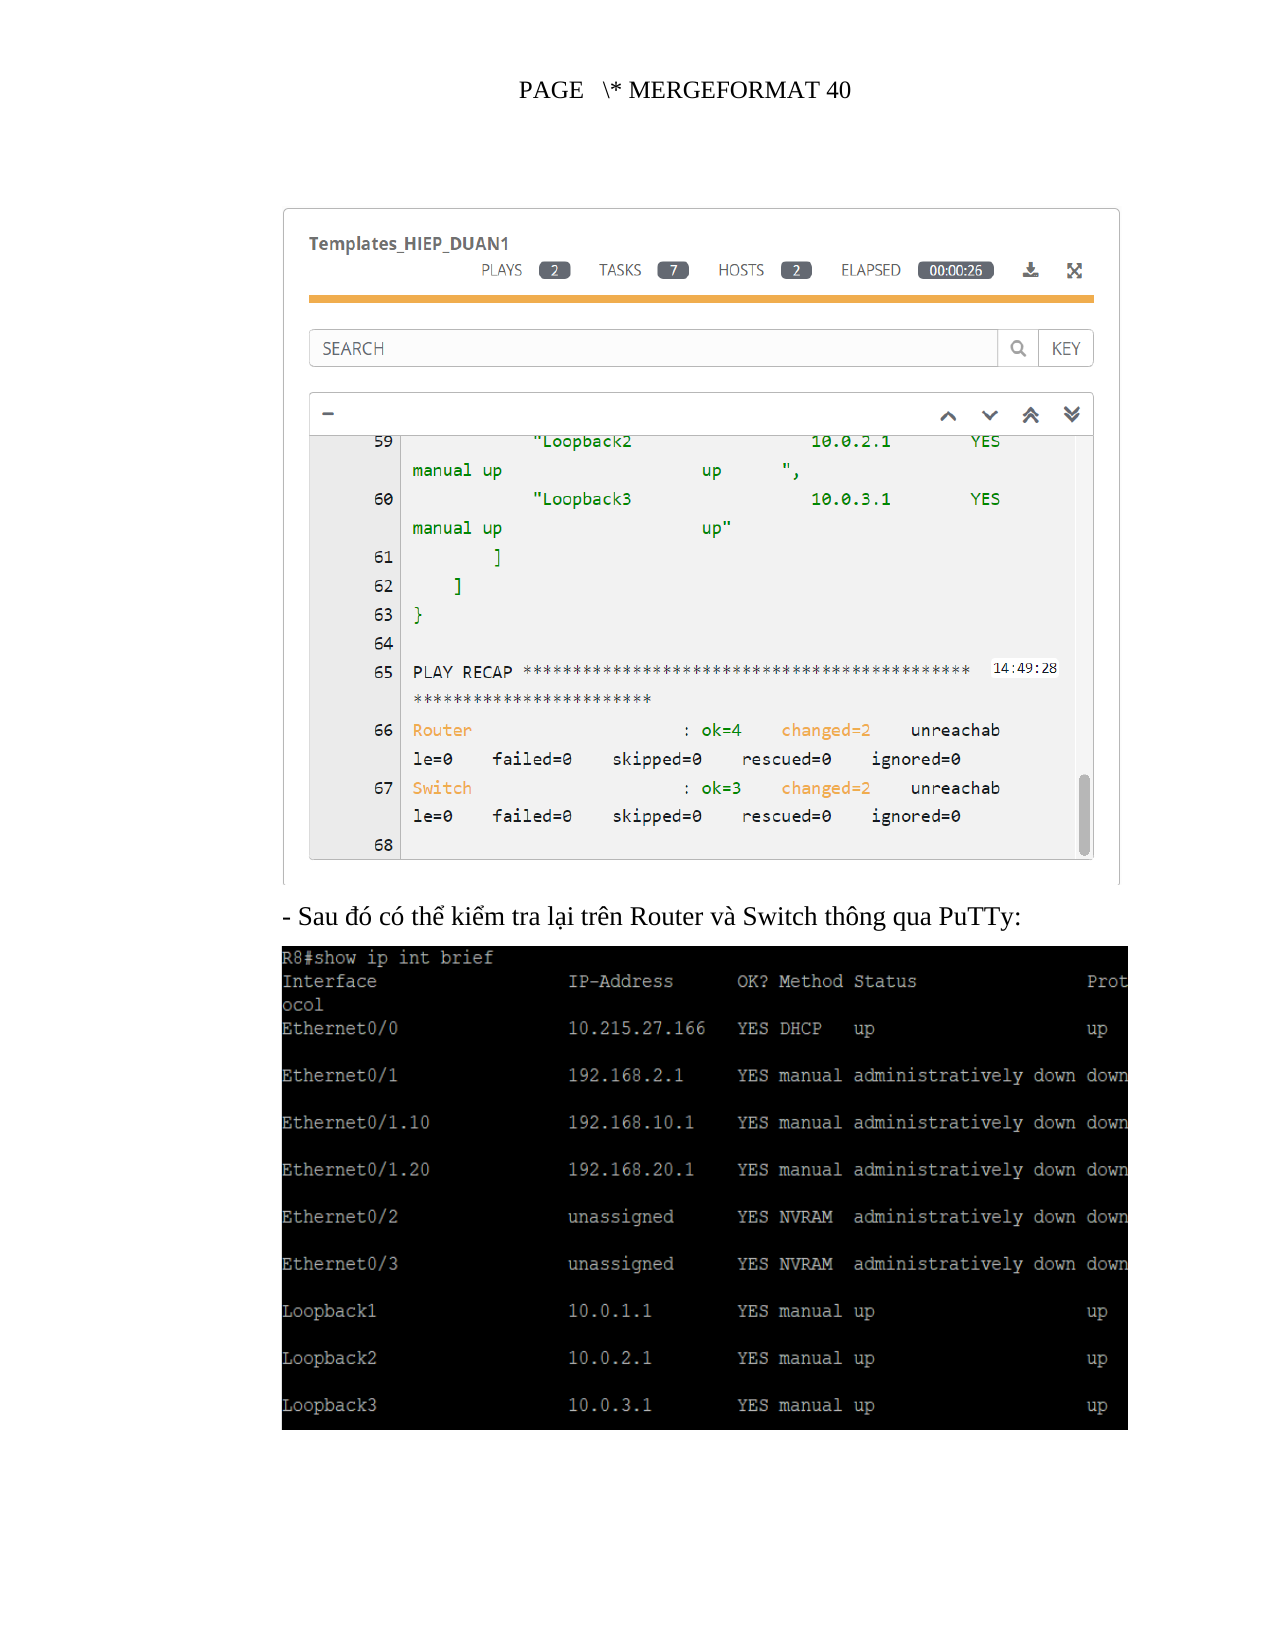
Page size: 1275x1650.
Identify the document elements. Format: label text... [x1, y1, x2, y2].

text - Sau đó có thể kiểm tra lại trên Router và Switch thông qua PuTTy: [207, 900, 1157, 931]
picture [281, 946, 1128, 1430]
picture [281, 206, 1122, 885]
